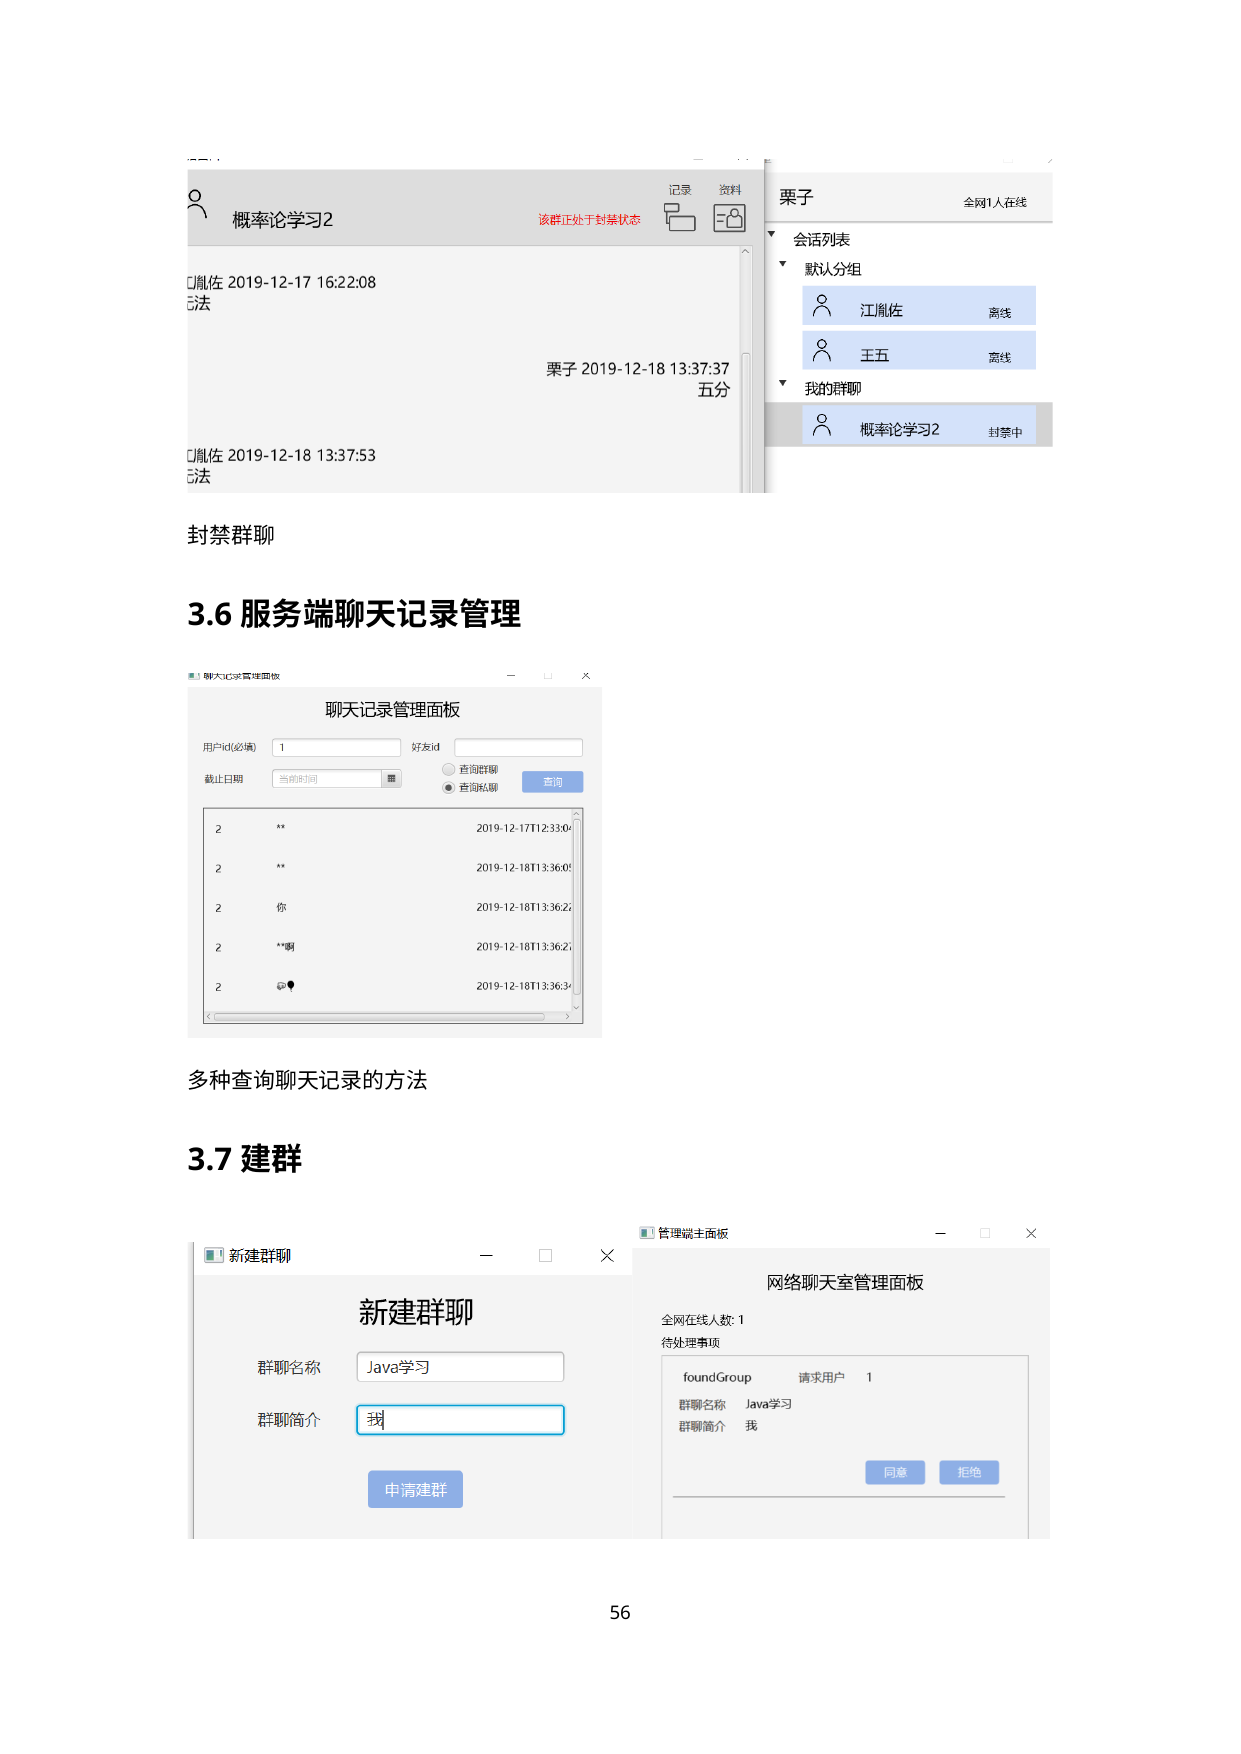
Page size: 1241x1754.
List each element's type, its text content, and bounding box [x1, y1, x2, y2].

text 封禁群聊 [187, 517, 1053, 550]
picture [187, 1224, 1050, 1539]
text 多种查询聊天记录的方法 [187, 1063, 1053, 1096]
picture [187, 673, 603, 1038]
subtitle 3.7 建群 [187, 1125, 1053, 1190]
picture [187, 159, 1053, 493]
subtitle 3.6 服务端聊天记录管理 [187, 579, 1053, 644]
